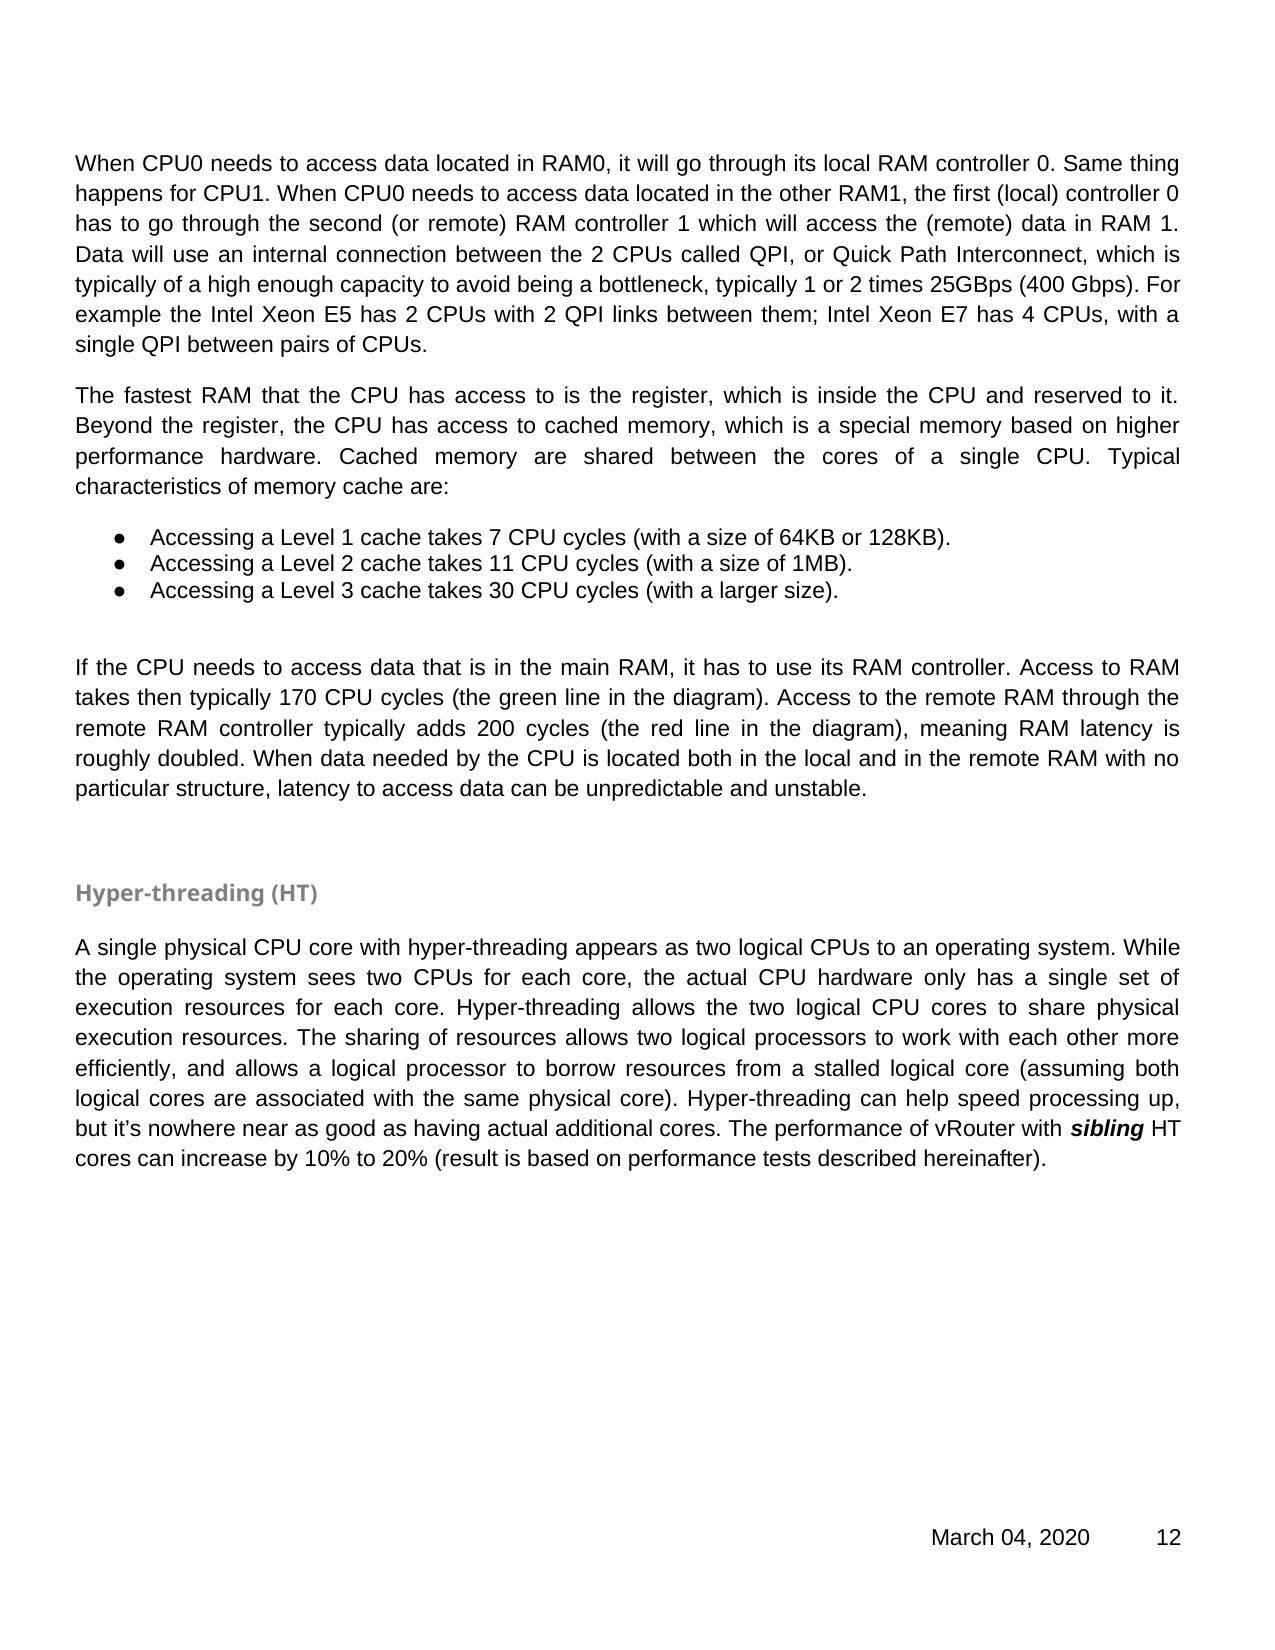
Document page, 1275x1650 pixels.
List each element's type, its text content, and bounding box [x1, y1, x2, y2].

text If the CPU needs to access data that is in the main RAM, it has to use its RAM controller. Access to RAM takes then typically 170 CPU cycles (the green line in the diagram). Access to the remote RAM through the remote RAM controller typically adds 200 cycles (the red line in the diagram), meaning RAM latency is roughly doubled. When data needed by the CPU is located both in the local and in the remote RAM with no particular structure, latency to access data can be unpredictable and unstable. [75, 654, 1181, 801]
subtitle Hyper-threading (HT) [75, 877, 1181, 908]
list Accessing a Level 2 cache takes 11 CPU cycles (with a size of 1MB). [112, 550, 1181, 577]
list Accessing a Level 1 cache takes 7 CPU cycles (with a size of 64KB or 128KB). [112, 524, 1181, 550]
text A single physical CPU core with hyper-threading appears as two logical CPUs to an operating system. While the operating system sees two CPUs for each core, the actual CPU hardware only has a single set of execution resources for each core. Hyper-threading allows the two logical CPU cores to share physical execution resources. The sharing of resources allows two logical processors to work with each other more efficiently, and allows a logical processor to borrow resources from a stalled logical core (assuming both logical cores are associated with the same physical core). Hyper-threading can help speed processing up, but it’s nowhere near as good as having actual additional cores. The performance of vRouter with sibling HT cores can increase by 10% to 20% (result is based on performance tests described hereinafter). [75, 934, 1181, 1172]
list Accessing a Level 3 cache takes 30 CPU cycles (with a larger size). [112, 577, 1181, 603]
text The fastest RAM that the CPU has access to is the register, which is inside the CPU and reserved to it. Beyond the register, the CPU has access to cached memory, which is a special memory based on higher performance hardware. Cached memory are shared between the cores of a single CPU. Typical characteristics of memory cache are: [75, 382, 1181, 499]
text When CPU0 needs to access data located in RAM0, it will go through its local RAM controller 0. Same thing happens for CPU1. When CPU0 needs to access data located in the other RAM1, the first (local) controller 0 has to go through the second (or remote) RAM controller 1 which will access the (remote) data in RAM 1. Data will use an internal connection between the 2 CPUs called QPI, or Quick Path Interconnect, which is typically of a high enough capacity to avoid being a bottleneck, typically 1 or 2 times 25GBps (400 Gbps). For example the Intel Xeon E5 has 2 CPUs with 2 QPI links between them; Intel Xeon E7 has 4 CPUs, with a single QPI between pairs of CPUs. [75, 150, 1181, 358]
